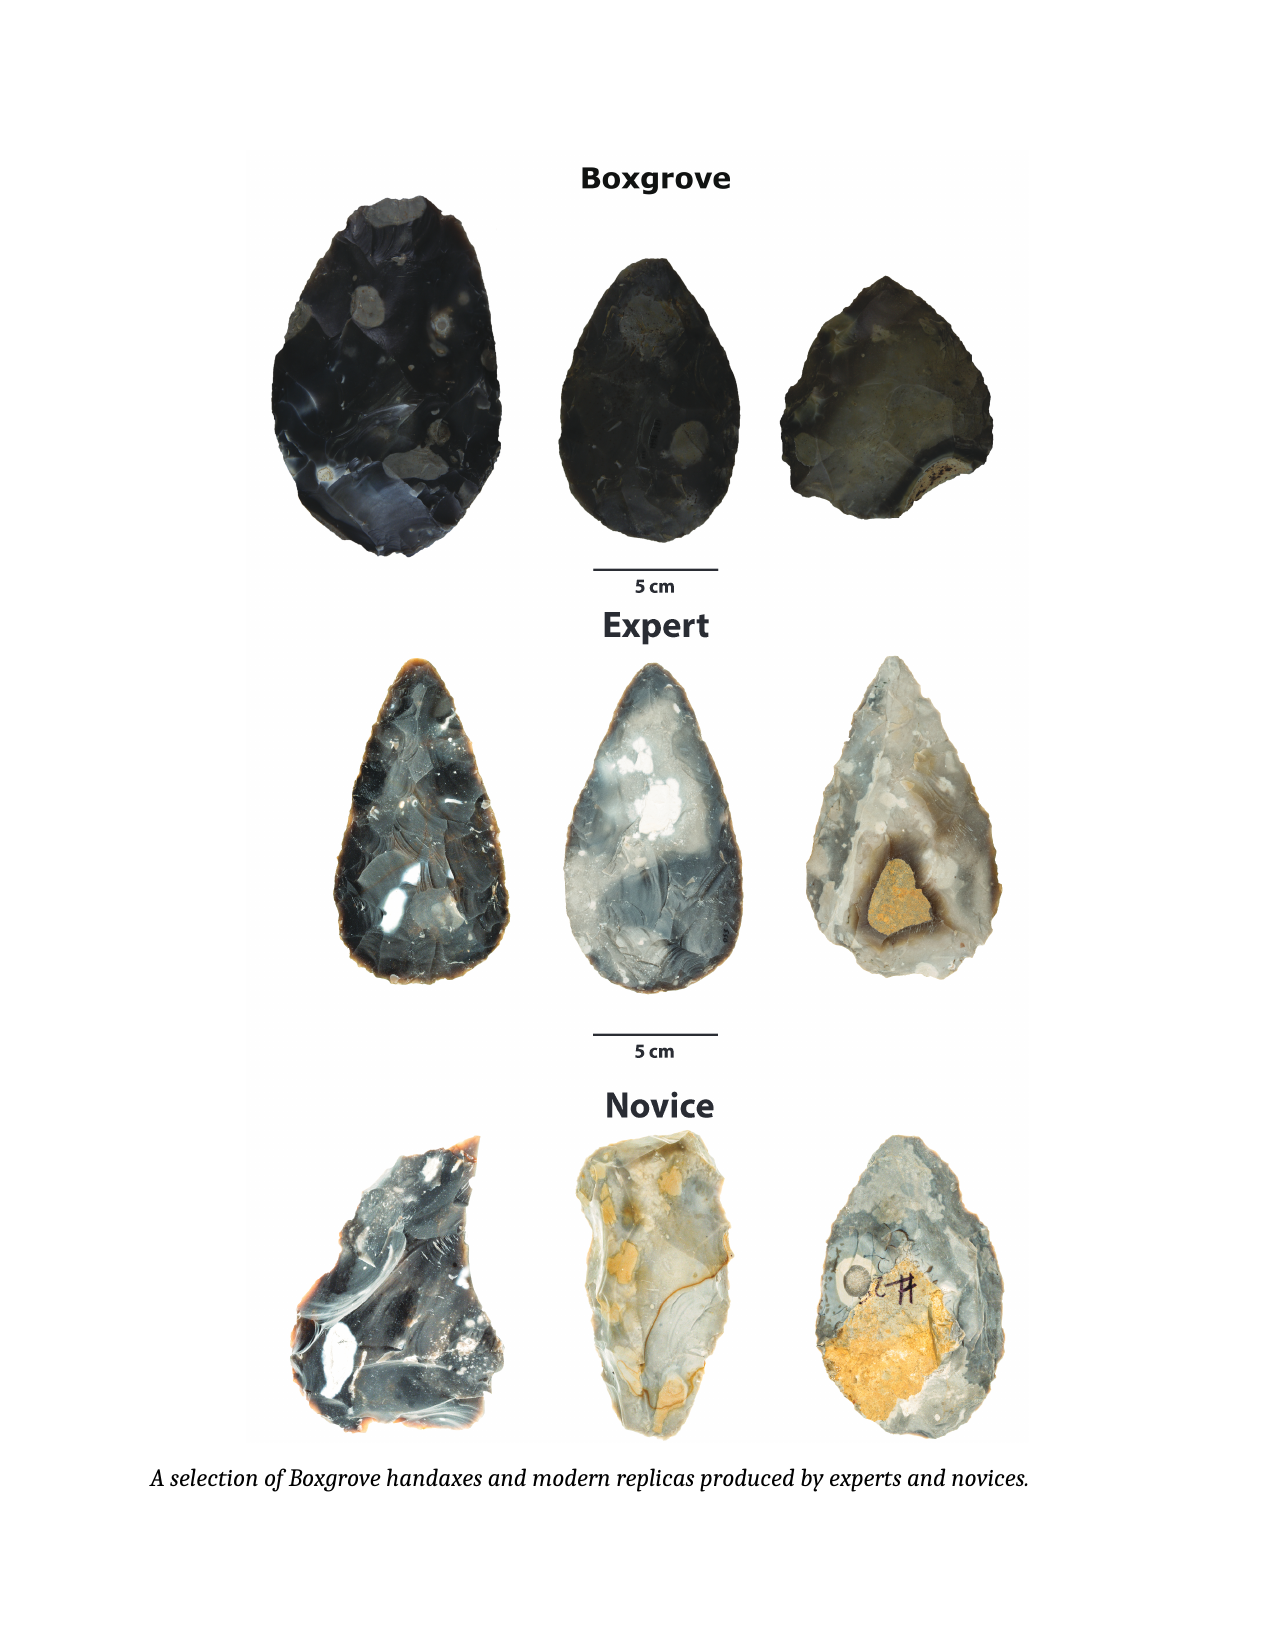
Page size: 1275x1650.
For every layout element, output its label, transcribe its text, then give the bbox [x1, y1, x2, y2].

text A selection of Boxgrove handaxes and modern replicas produced by experts and novices. [150, 1464, 1125, 1492]
picture [246, 150, 1029, 1443]
